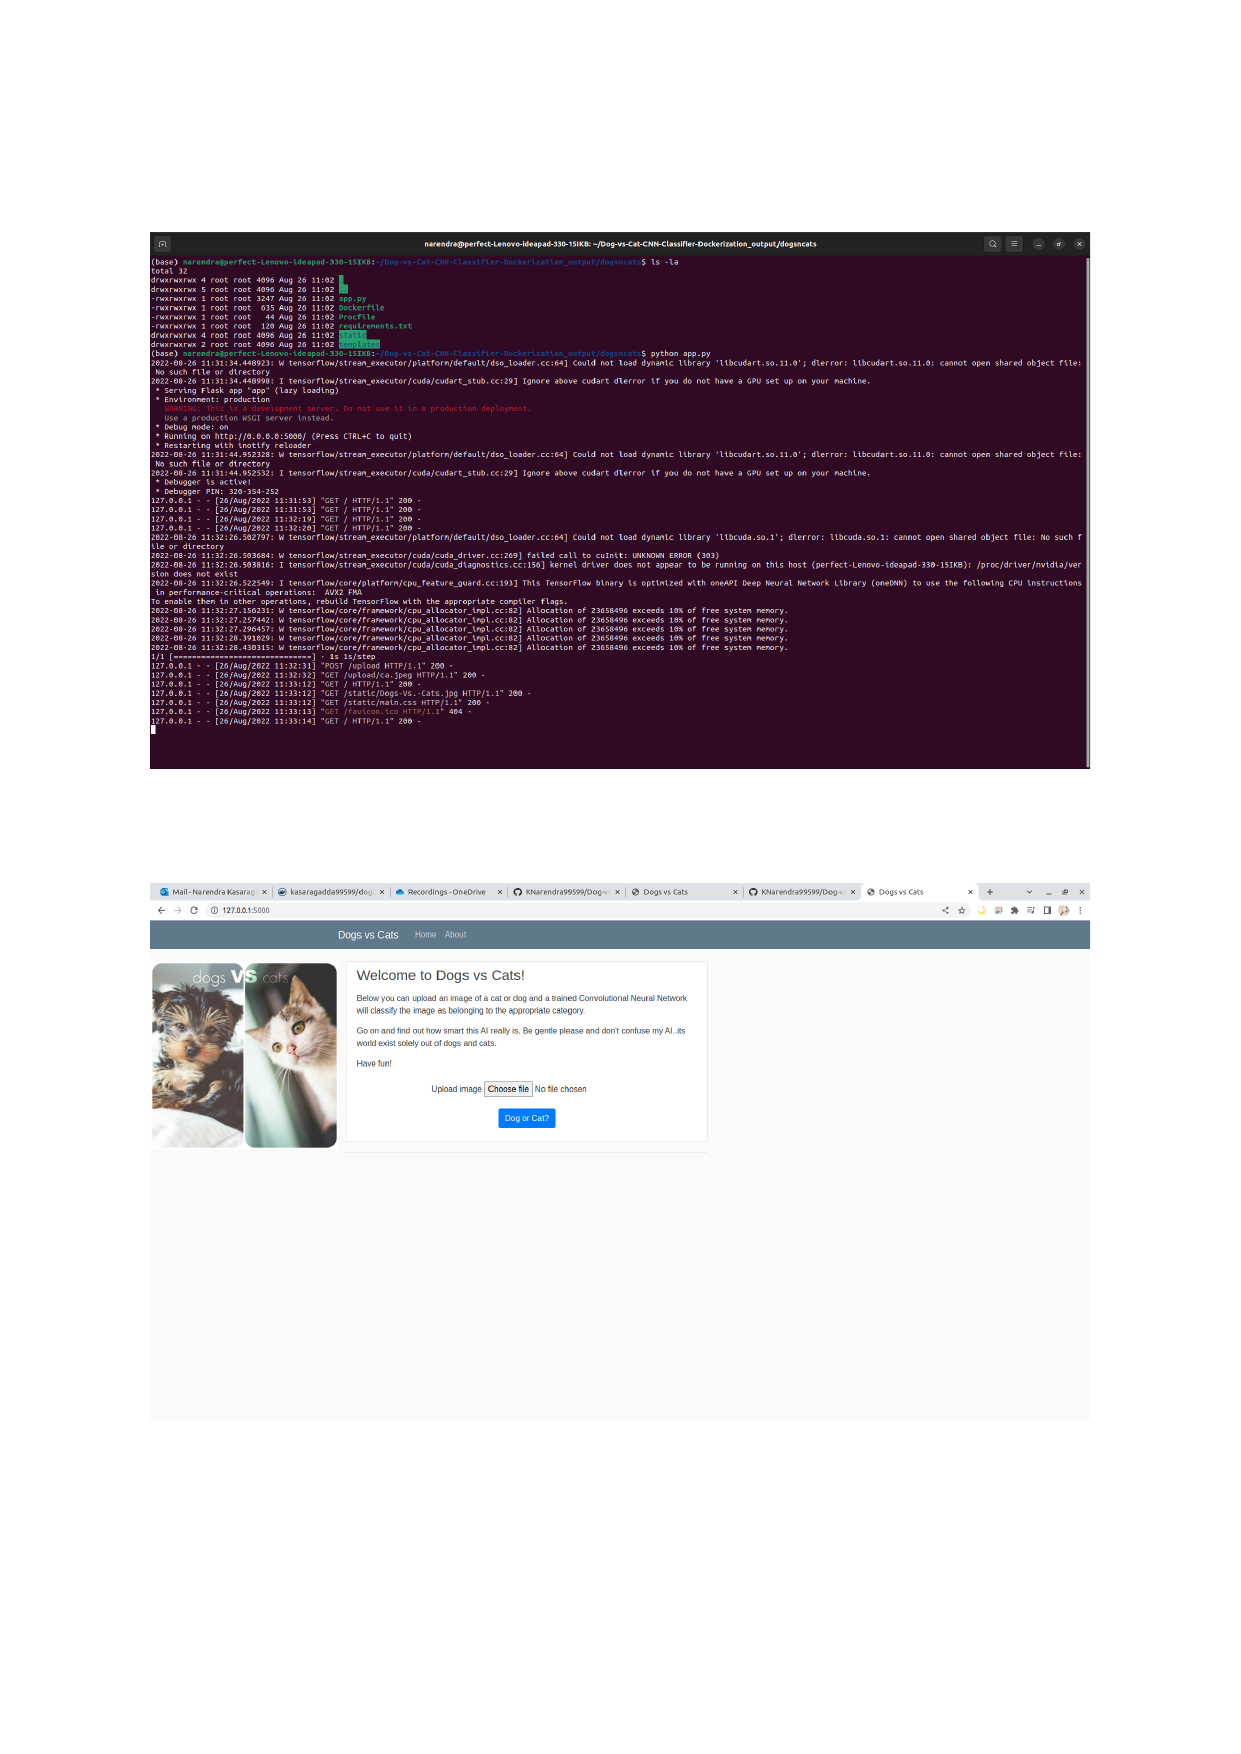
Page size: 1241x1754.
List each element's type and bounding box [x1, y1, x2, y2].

picture [150, 883, 1091, 1420]
picture [150, 232, 1091, 769]
